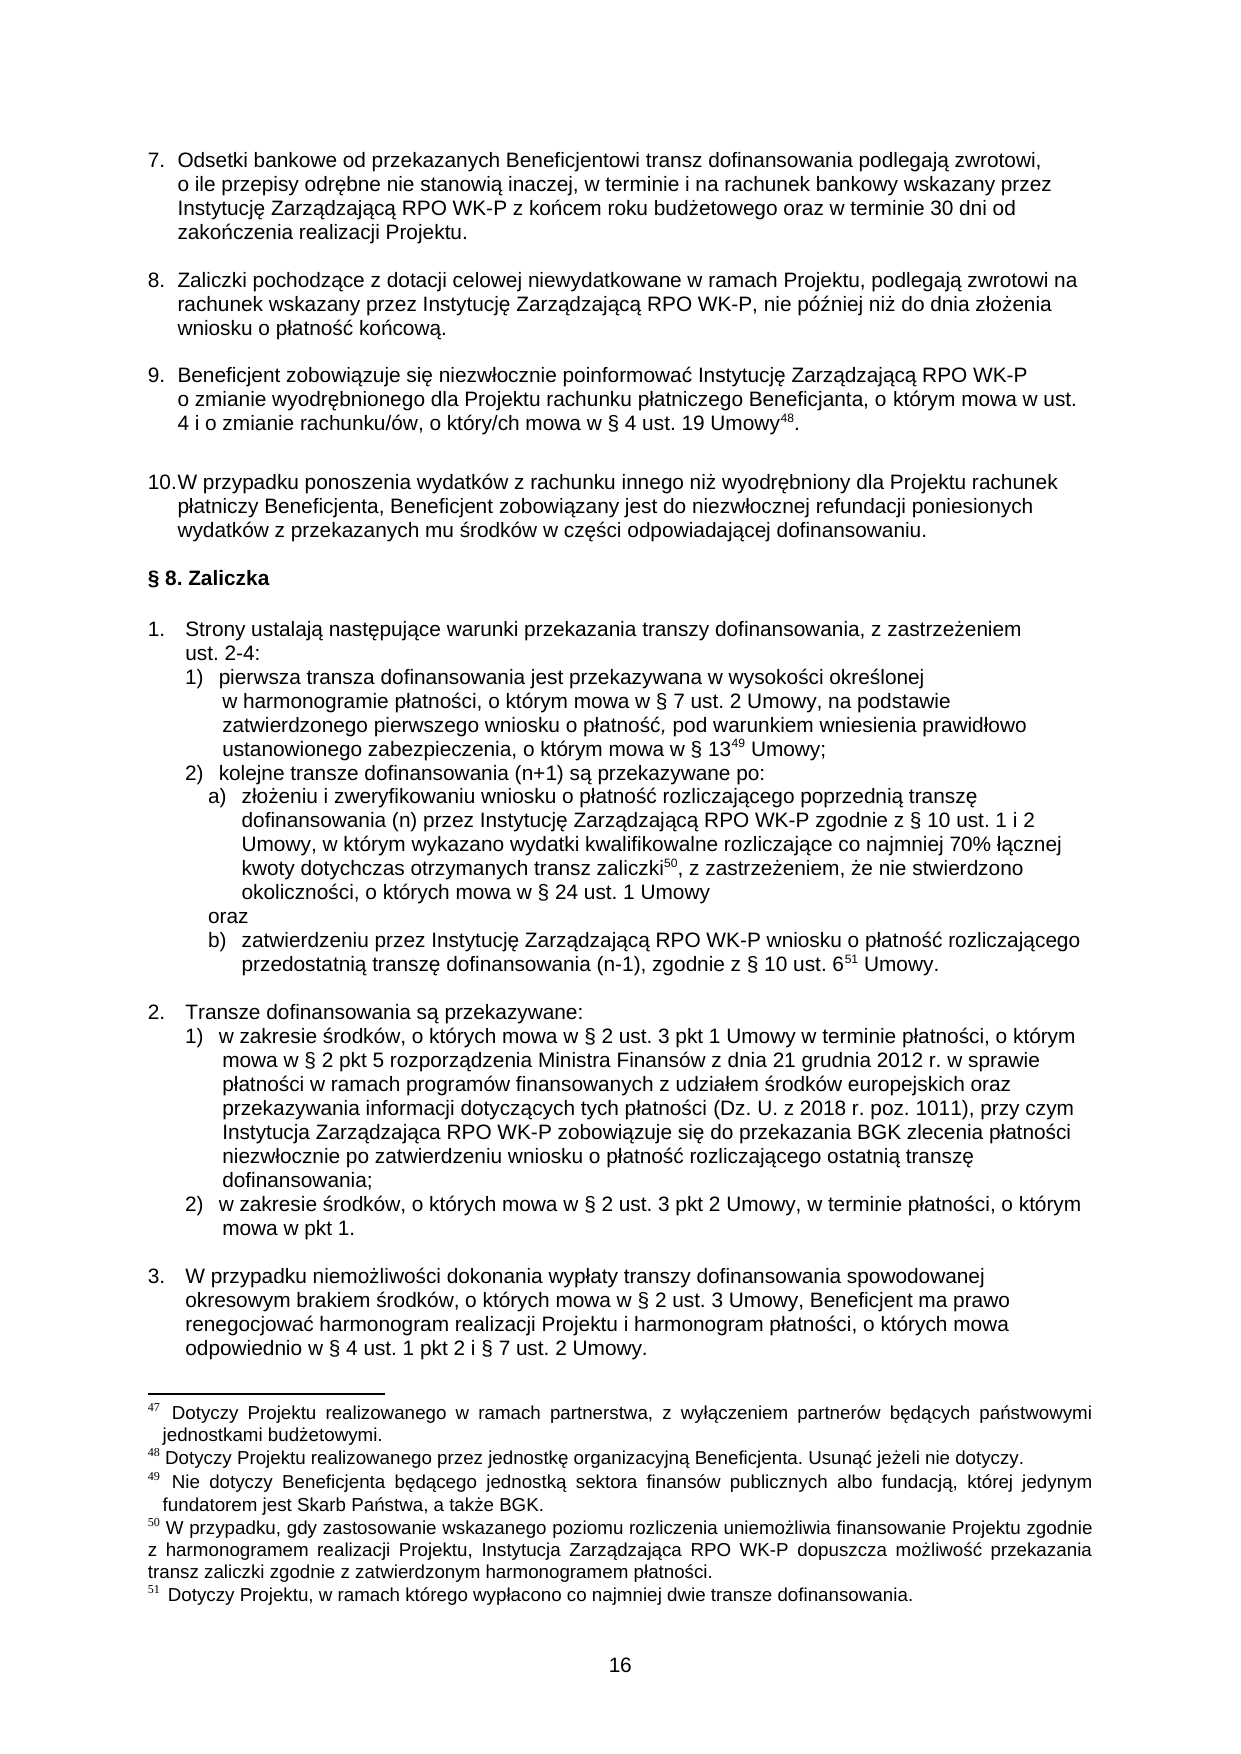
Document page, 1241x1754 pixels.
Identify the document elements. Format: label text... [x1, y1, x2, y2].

text § 8. Zaliczka [148, 566, 1092, 590]
list w zakresie środków, o których mowa w § 2 ust. 3 pkt 1 Umowy w terminie płatności, o którym mowa w § 2 pkt 5 rozporządzenia Ministra Finansów z dnia 21 grudnia 2012 r. w sprawie płatności w ramach programów finansowanych z udziałem środków europejskich oraz przekazywania informacji dotyczących tych płatności (Dz. U. z 2018 r. poz. 1011), przy czym Instytucja Zarządzająca RPO WK-P zobowiązuje się do przekazania BGK zlecenia płatności niezwłocznie po zatwierdzeniu wniosku o płatność rozliczającego ostatnią transzę dofinansowania; [185, 1024, 1092, 1192]
list Beneficjent zobowiązuje się niezwłocznie poinformować Instytucję Zarządzającą RPO WK-P o zmianie wyodrębnionego dla Projektu rachunku płatniczego Beneficjanta, o którym mowa w ust. 4 i o zmianie rachunku/ów, o który/ch mowa w § 4 ust. 19 Umowy. [148, 363, 1092, 435]
list kolejne transze dofinansowania (n+1) są przekazywane po: [185, 760, 1092, 784]
list Odsetki bankowe od przekazanych Beneficjentowi transz dofinansowania podlegają zwrotowi, o ile przepisy odrębne nie stanowią inaczej, w terminie i na rachunek bankowy wskazany przez Instytucję Zarządzającą RPO WK-P z końcem roku budżetowego oraz w terminie 30 dni od zakończenia realizacji Projektu. [148, 148, 1092, 243]
list W przypadku niemożliwości dokonania wypłaty transzy dofinansowania spowodowanej okresowym brakiem środków, o których mowa w § 2 ust. 3 Umowy, Beneficjent ma prawo renegocjować harmonogram realizacji Projektu i harmonogram płatności, o których mowa odpowiednio w § 4 ust. 1 pkt 2 i § 7 ust. 2 Umowy. [148, 1263, 1092, 1359]
list pierwsza transza dofinansowania jest przekazywana w wysokości określonej w harmonogramie płatności, o którym mowa w § 7 ust. 2 Umowy, na podstawie zatwierdzonego pierwszego wniosku o płatność, pod warunkiem wniesienia prawidłowo ustanowionego zabezpieczenia, o którym mowa w § 13 Umowy; [185, 664, 1092, 760]
list W przypadku ponoszenia wydatków z rachunku innego niż wyodrębniony dla Projektu rachunek płatniczy Beneficjenta, Beneficjent zobowiązany jest do niezwłocznej refundacji poniesionych wydatków z przekazanych mu środków w części odpowiadającej dofinansowaniu. [148, 470, 1092, 542]
list Transze dofinansowania są przekazywane: [148, 1000, 1092, 1024]
text oraz [208, 904, 1092, 928]
list zatwierdzeniu przez Instytucję Zarządzającą RPO WK-P wniosku o płatność rozliczającego przedostatnią transzę dofinansowania (n-1), zgodnie z § 10 ust. 6 Umowy. [208, 928, 1092, 976]
list złożeniu i zweryfikowaniu wniosku o płatność rozliczającego poprzednią transzę dofinansowania (n) przez Instytucję Zarządzającą RPO WK-P zgodnie z § 10 ust. 1 i 2 Umowy, w którym wykazano wydatki kwalifikowalne rozliczające co najmniej 70% łącznej kwoty dotychczas otrzymanych transz zaliczki, z zastrzeżeniem, że nie stwierdzono okoliczności, o których mowa w § 24 ust. 1 Umowy [208, 784, 1092, 904]
list Strony ustalają następujące warunki przekazania transzy dofinansowania, z zastrzeżeniem ust. 2-4: [148, 617, 1092, 664]
list w zakresie środków, o których mowa w § 2 ust. 3 pkt 2 Umowy, w terminie płatności, o którym mowa w pkt 1. [185, 1192, 1092, 1239]
list Zaliczki pochodzące z dotacji celowej niewydatkowane w ramach Projektu, podlegają zwrotowi na rachunek wskazany przez Instytucję Zarządzającą RPO WK-P, nie później niż do dnia złożenia wniosku o płatność końcową. [148, 267, 1092, 339]
